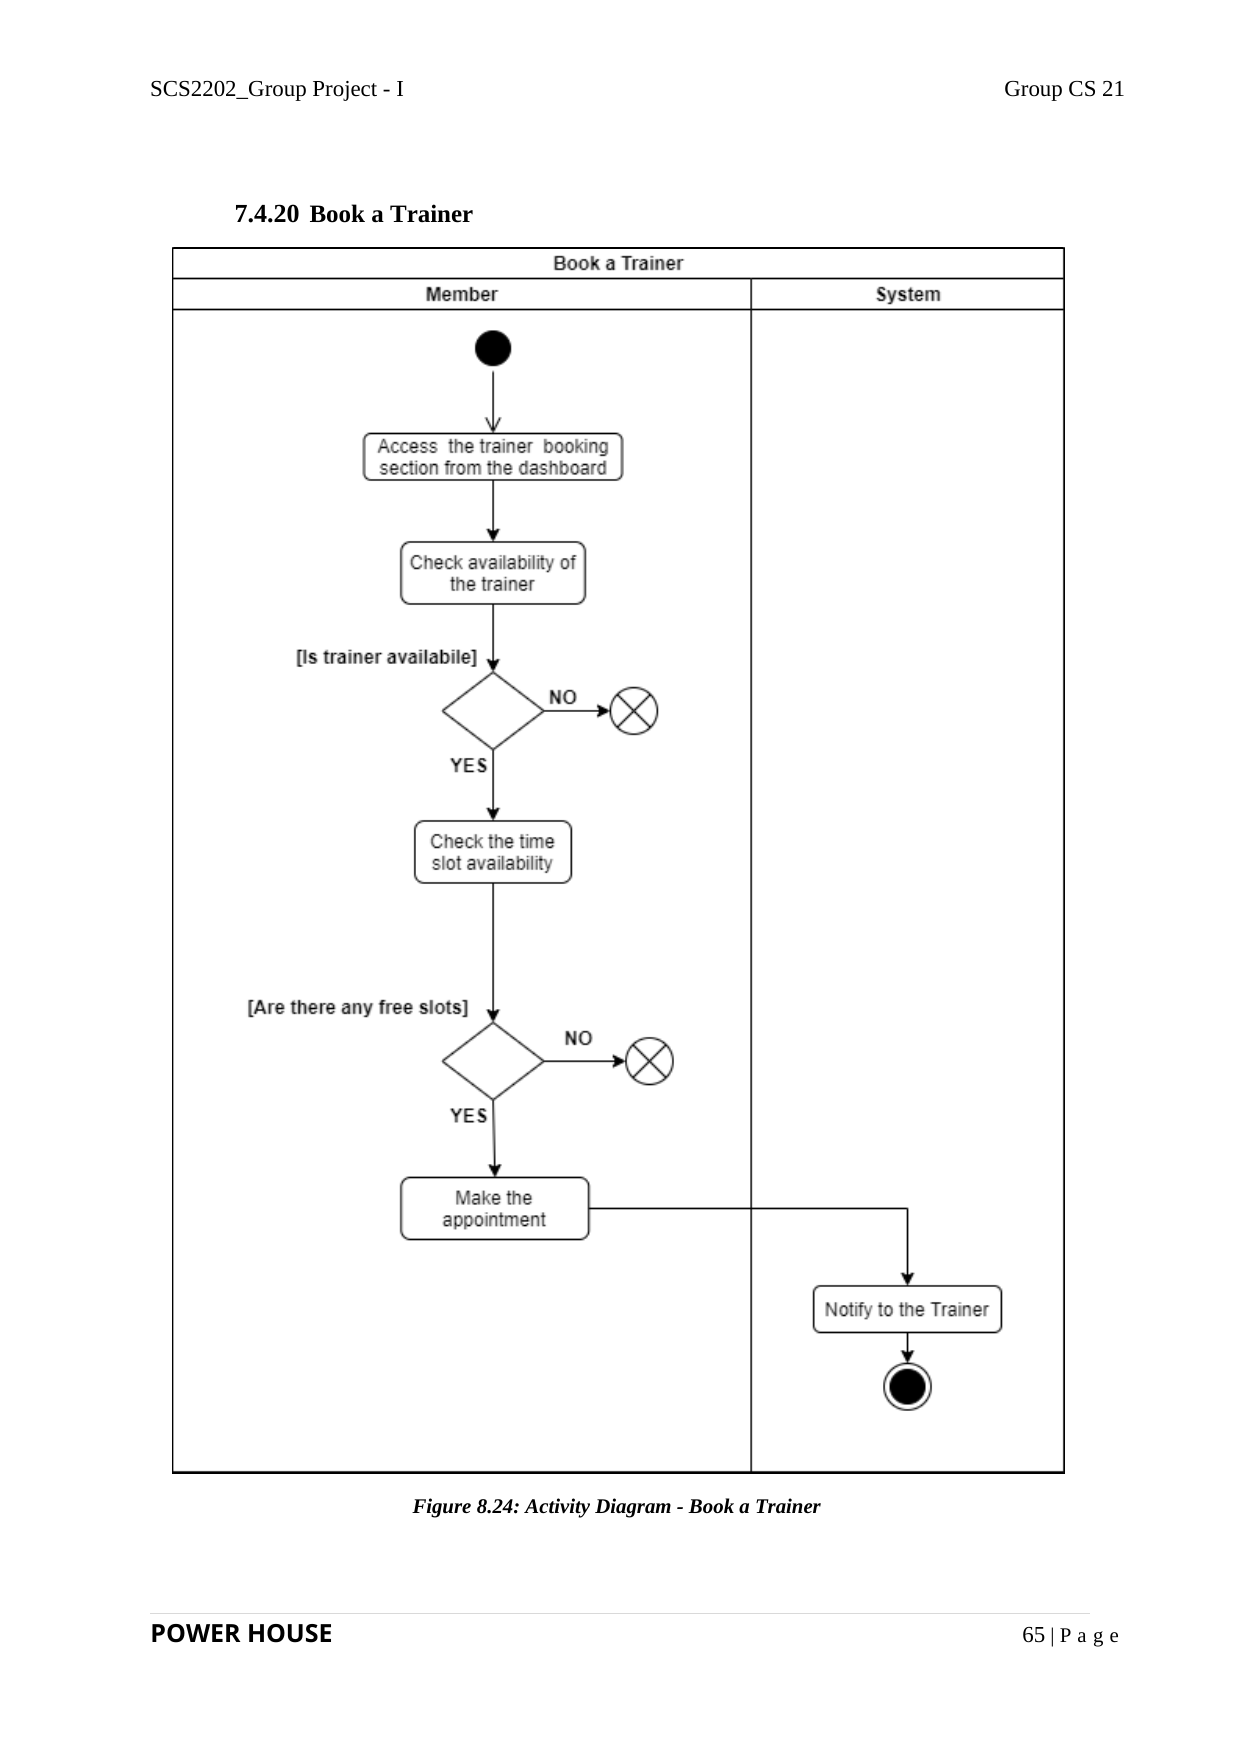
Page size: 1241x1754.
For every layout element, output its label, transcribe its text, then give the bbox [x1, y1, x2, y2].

picture [173, 249, 1064, 1473]
subtitle Book a Trainer [234, 198, 1090, 228]
